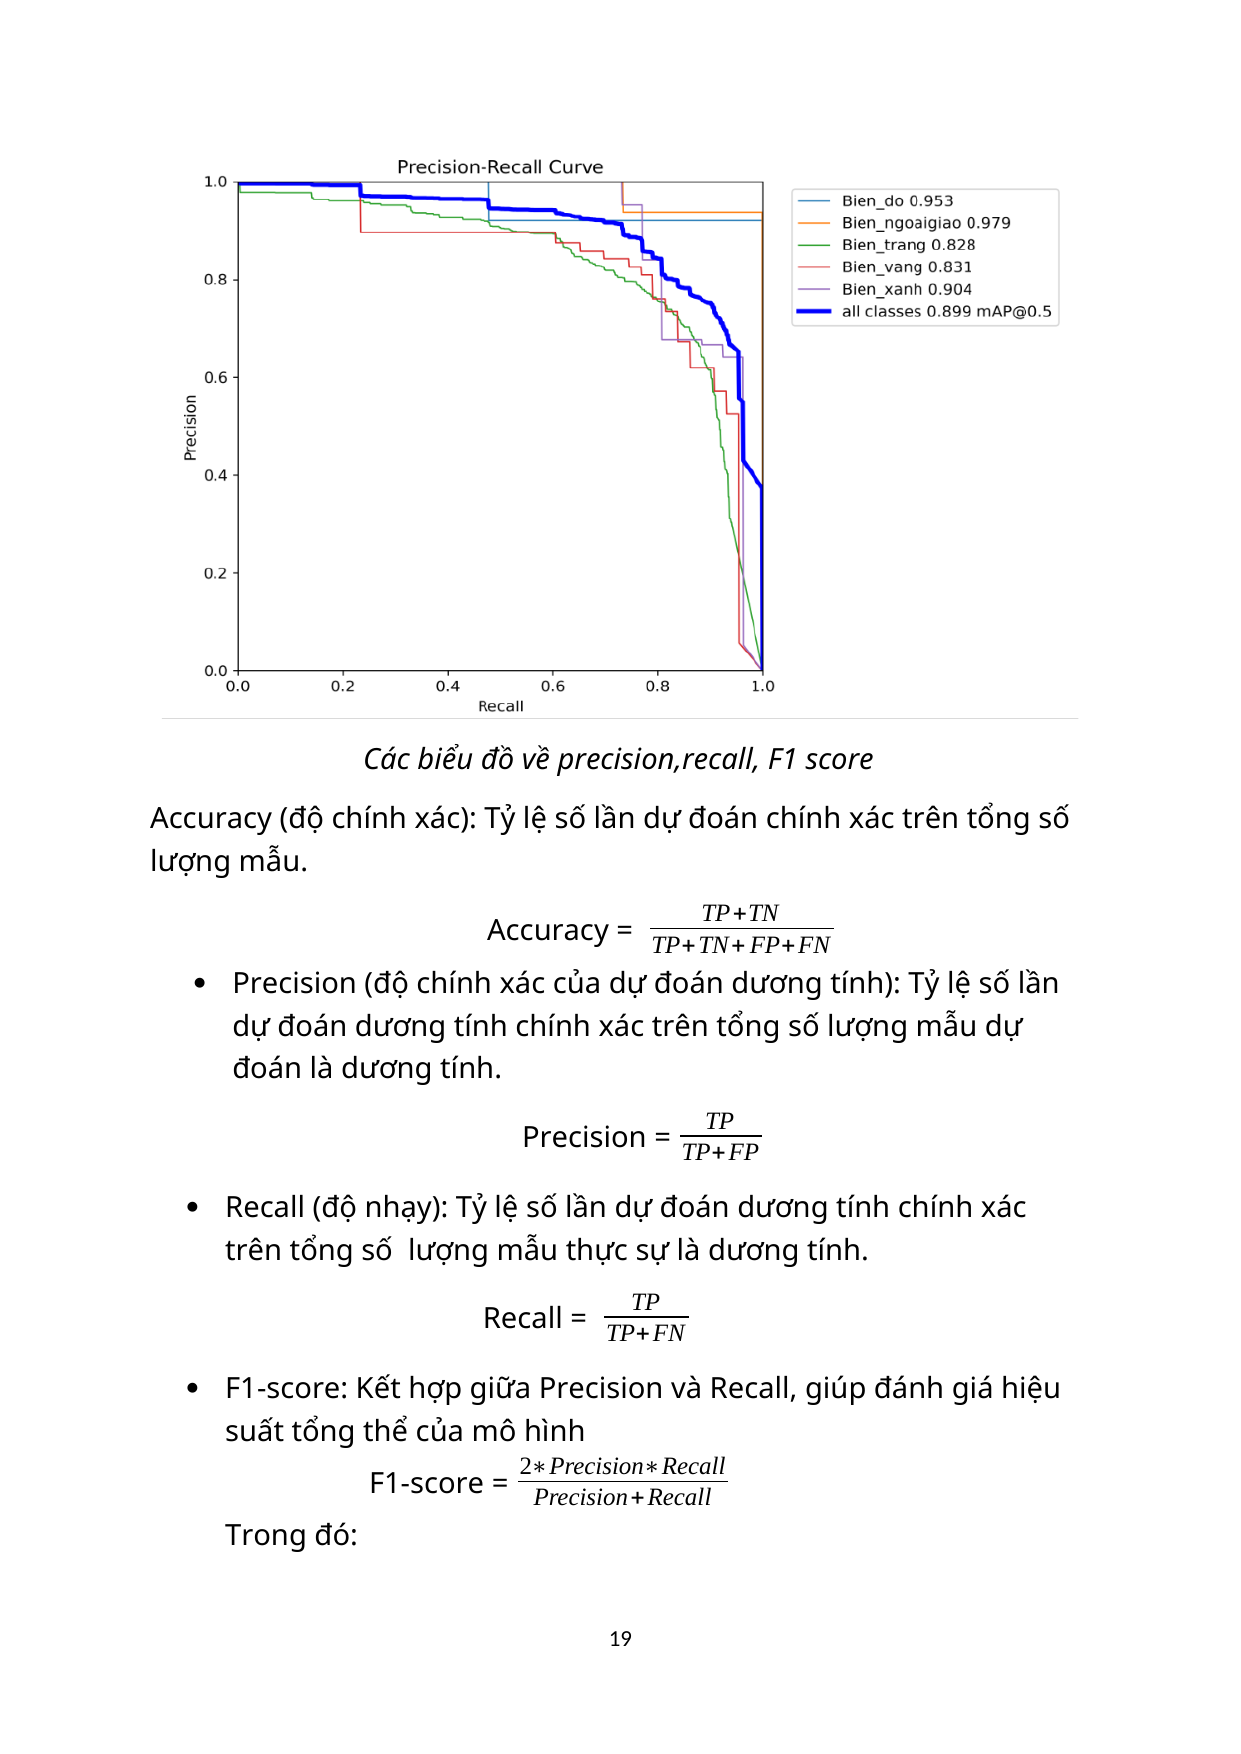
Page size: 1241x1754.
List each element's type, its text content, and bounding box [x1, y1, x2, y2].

text Accuracy (độ chính xác): Tỷ lệ số lần dự đoán chính xác trên tổng số lượng mẫu. [150, 798, 1090, 880]
list Accuracy = [232, 900, 1090, 959]
text Recall = [187, 1288, 1090, 1347]
list Trong đó: [225, 1515, 1090, 1554]
list Recall (độ nhạy): Tỷ lệ số lần dự đoán dương tính chính xác trên tổng số lượng mẫu thực sự là dương tính. [187, 1186, 1090, 1268]
picture [161, 150, 1079, 720]
list Precision (độ chính xác của dự đoán dương tính): Tỷ lệ số lần dự đoán dương tính chính xác trên tổng số lượng mẫu dự đoán là dương tính. [194, 962, 1090, 1087]
list F1-score = [225, 1453, 1090, 1512]
list F1-score: Kết hợp giữa Precision và Recall, giúp đánh giá hiệu suất tổng thể của mô hình [187, 1367, 1090, 1449]
text Precision = [194, 1107, 1090, 1166]
text Các biểu đồ về precision,recall, F1 score [150, 738, 1090, 778]
